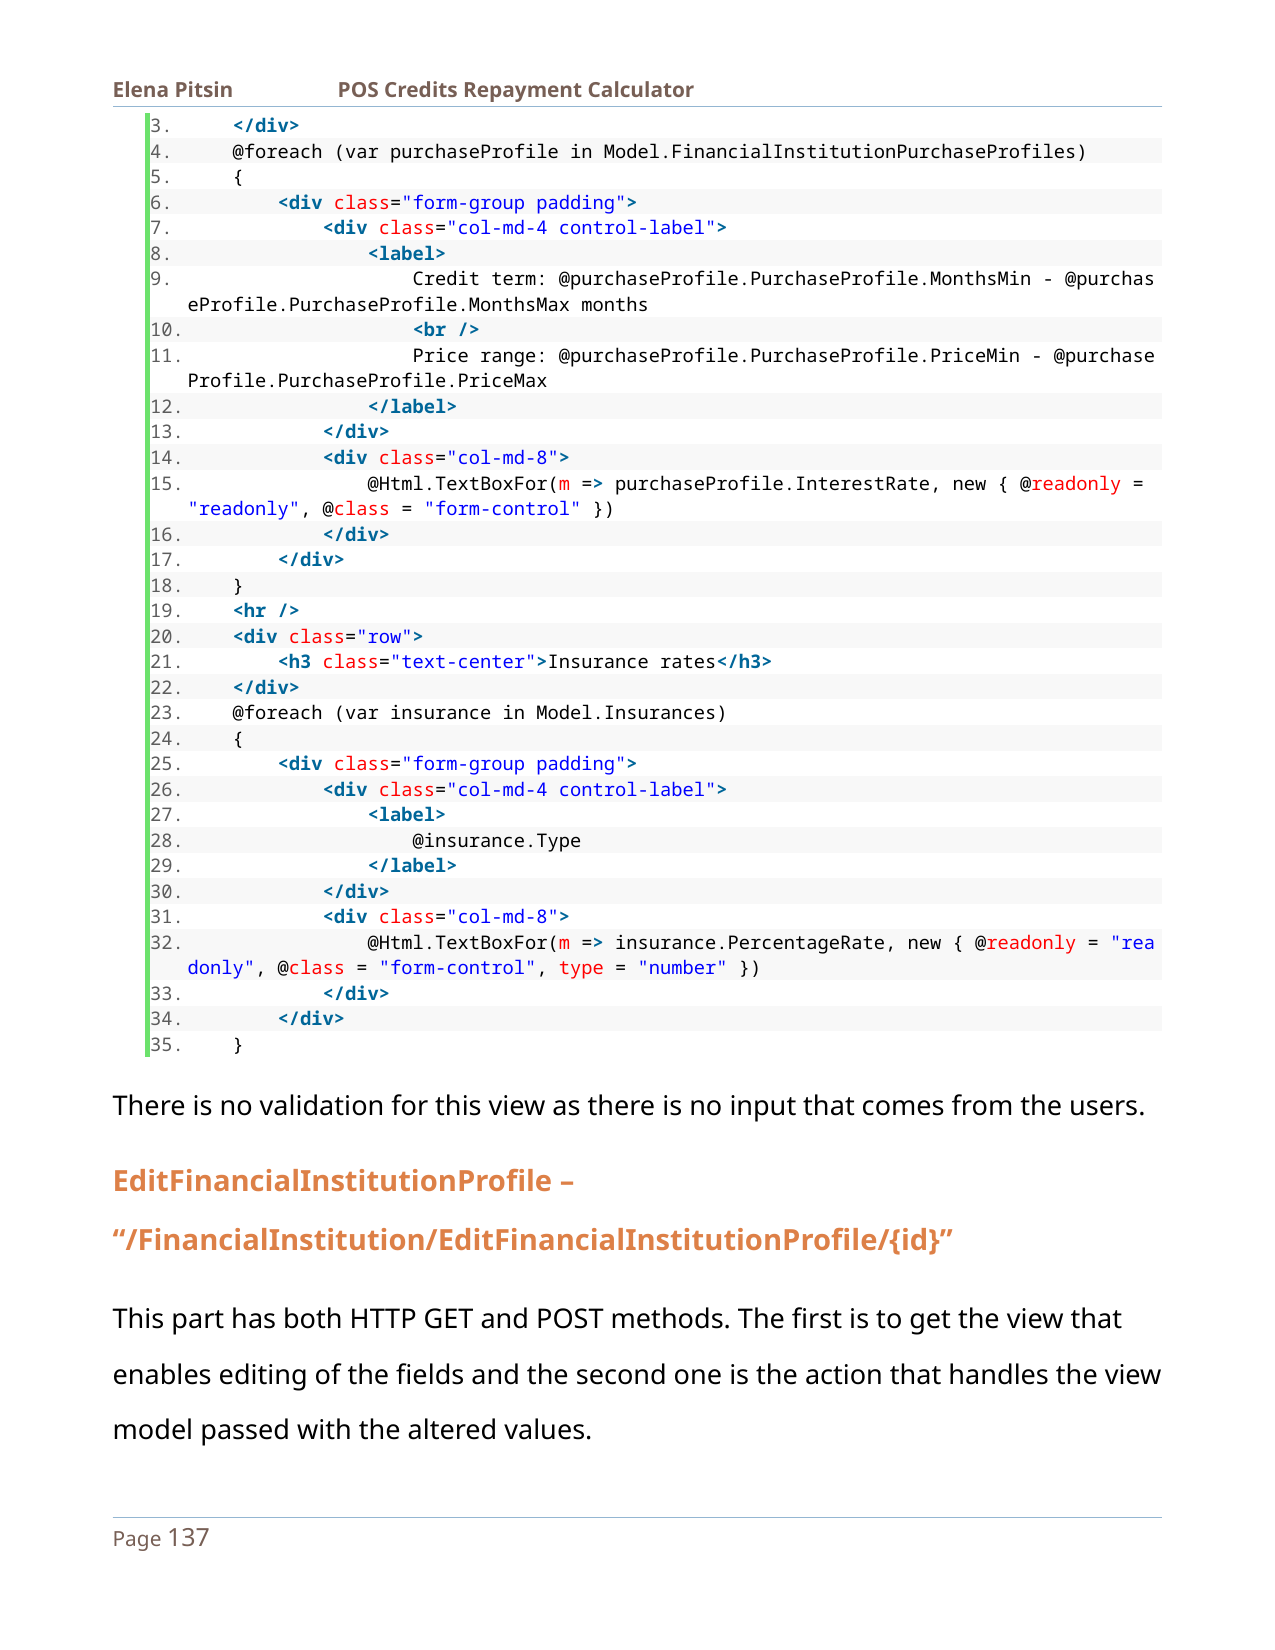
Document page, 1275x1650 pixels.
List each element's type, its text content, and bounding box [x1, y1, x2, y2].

list { [150, 163, 1162, 189]
list </div> [145, 112, 1162, 138]
list <h3 class="text-center">Insurance rates</h3> [150, 648, 1162, 674]
list @insurance.Type [150, 827, 1162, 853]
list @foreach (var insurance in Model.Insurances) [150, 699, 1162, 725]
list <div class="col-md-8"> [150, 444, 1162, 470]
list </div> [150, 521, 1162, 546]
list </div> [150, 674, 1162, 699]
list Credit term: @purchaseProfile.PurchaseProfile.MonthsMin - @purchaseProfile.PurchaseProfile.MonthsMax months [150, 266, 1162, 317]
list @foreach (var purchaseProfile in Model.FinancialInstitutionPurchaseProfiles) [150, 138, 1162, 163]
list </div> [150, 980, 1162, 1006]
list </div> [150, 546, 1162, 572]
list <label> [150, 802, 1162, 827]
text EditFinancialInstitutionProfile – “/FinancialInstitution/EditFinancialInstitutionProfile/{id}” [112, 1160, 1162, 1259]
list </label> [150, 853, 1162, 878]
list @Html.TextBoxFor(m => insurance.PercentageRate, new { @readonly = "readonly", @class = "form-control", type = "number" }) [150, 929, 1162, 980]
text This part has both HTTP GET and POST methods. The first is to get the view that enables editing of the fields and the second one is the action that handles the view model passed with the altered values. [112, 1300, 1162, 1447]
list <div class="col-md-4 control-label"> [150, 776, 1162, 802]
list <hr /> [150, 597, 1162, 623]
list Price range: @purchaseProfile.PurchaseProfile.PriceMin - @purchaseProfile.PurchaseProfile.PriceMax [150, 342, 1162, 393]
list <label> [150, 240, 1162, 266]
list </div> [150, 878, 1162, 904]
list </div> [150, 1006, 1162, 1031]
list </label> [150, 393, 1162, 419]
list </div> [150, 419, 1162, 444]
list <div class="col-md-4 control-label"> [150, 214, 1162, 240]
list <div class="col-md-8"> [150, 904, 1162, 929]
list } [150, 1031, 1162, 1057]
list } [150, 572, 1162, 597]
text There is no validation for this view as there is no input that comes from the users. [112, 1086, 1162, 1123]
list <div class="row"> [150, 623, 1162, 648]
list { [150, 725, 1162, 751]
list <br /> [150, 317, 1162, 342]
list <div class="form-group padding"> [150, 189, 1162, 214]
list <div class="form-group padding"> [150, 751, 1162, 776]
list @Html.TextBoxFor(m => purchaseProfile.InterestRate, new { @readonly = "readonly", @class = "form-control" }) [150, 470, 1162, 521]
